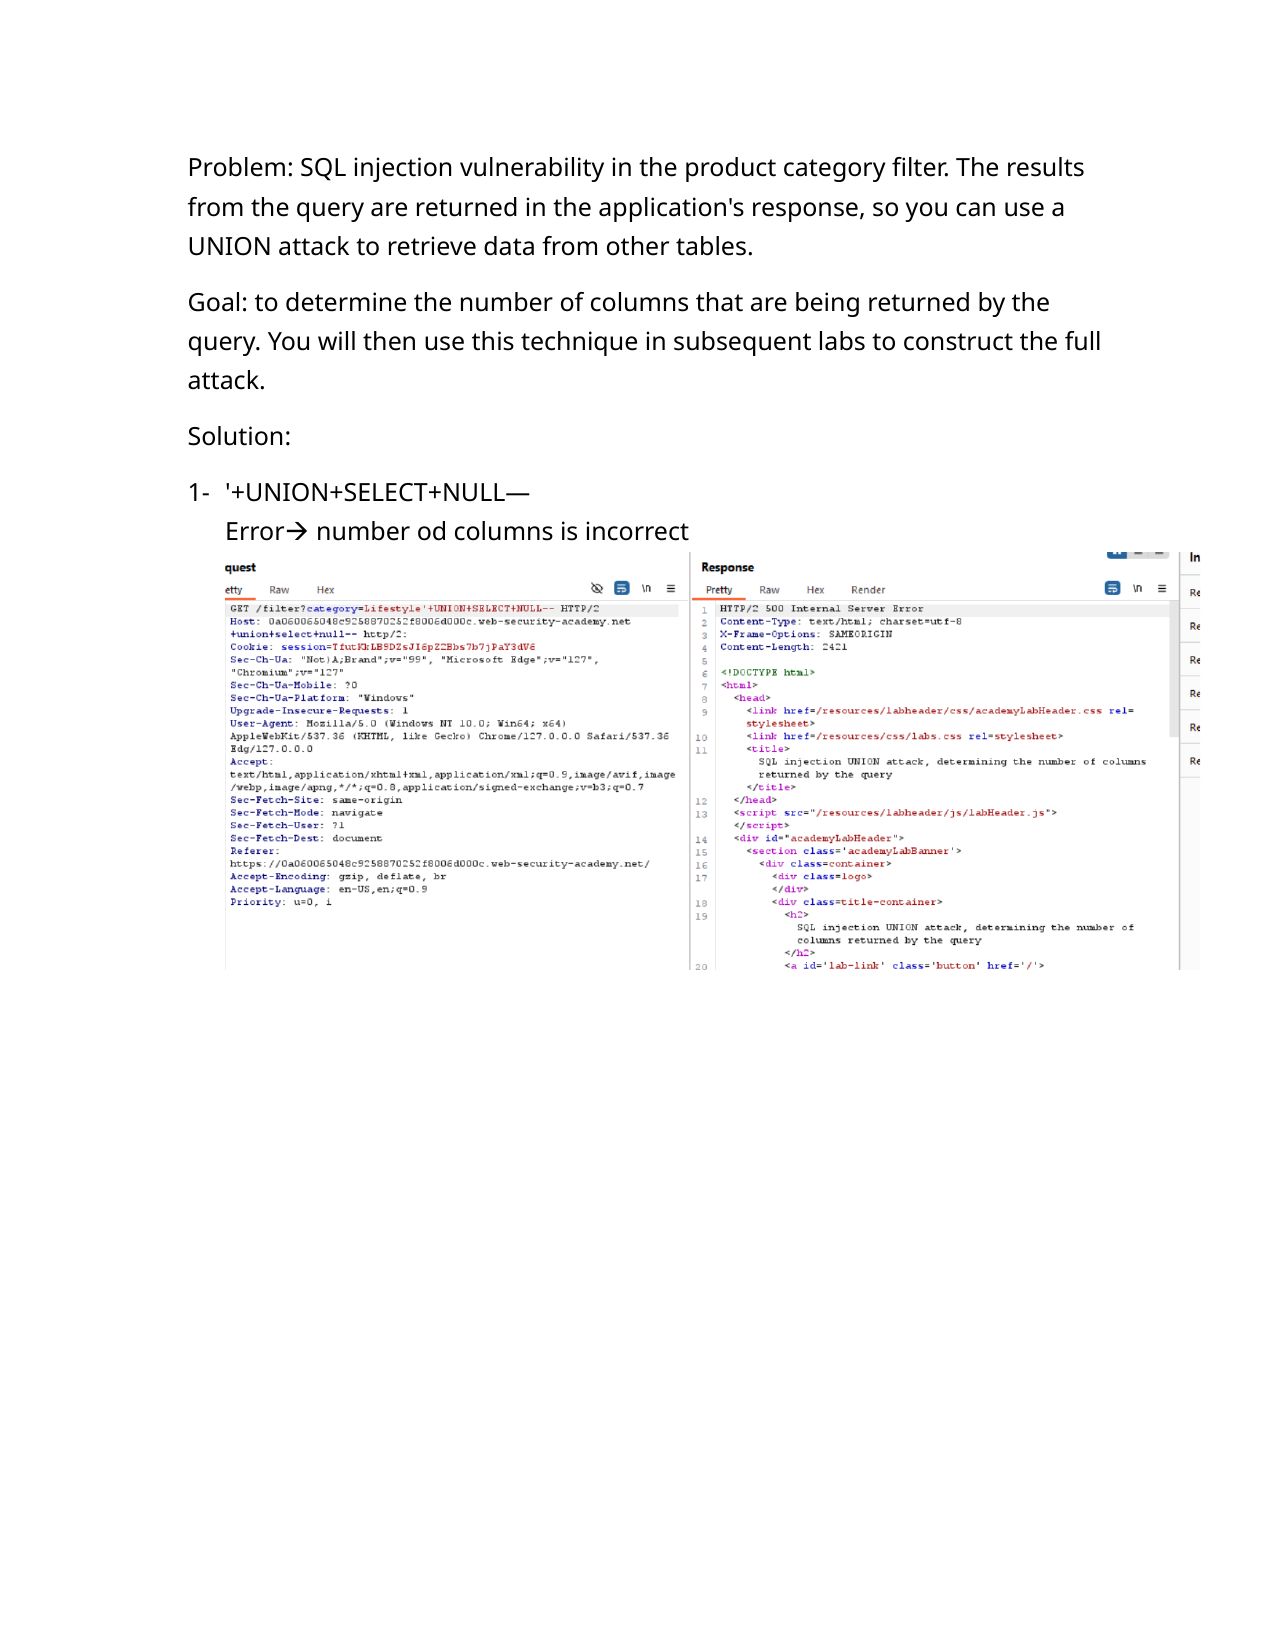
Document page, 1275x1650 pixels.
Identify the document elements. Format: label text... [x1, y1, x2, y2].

picture [225, 552, 1200, 970]
text Goal: to determine the number of columns that are being returned by the query. You will then use this technique in subsequent labs to construct the full attack. [187, 284, 1125, 397]
text Problem: SQL injection vulnerability in the product category filter. The results from the query are returned in the application's response, so you can use a UNION attack to retrieve data from other tables. [187, 150, 1125, 262]
list '+UNION+SELECT+NULL— [187, 474, 1125, 508]
text Solution: [187, 418, 1125, 452]
list Error number od columns is incorrect [225, 513, 1125, 547]
